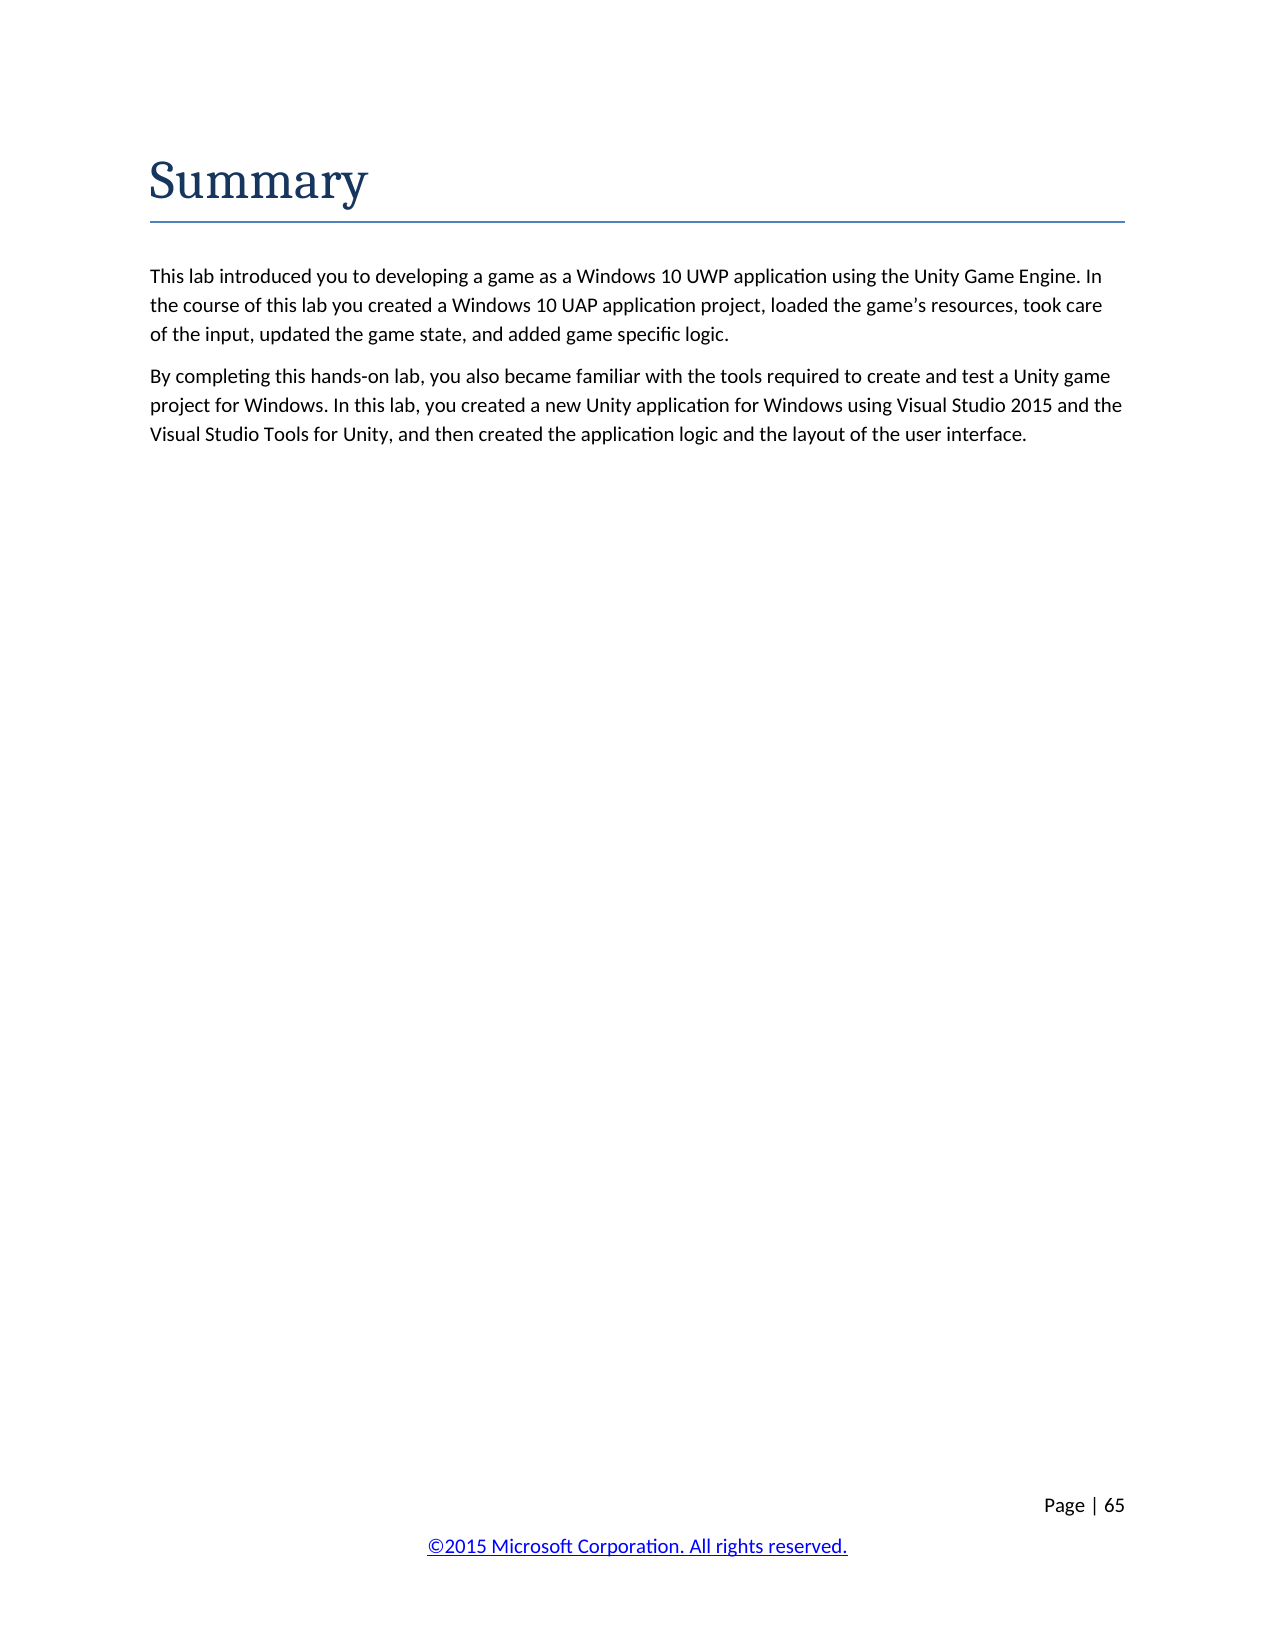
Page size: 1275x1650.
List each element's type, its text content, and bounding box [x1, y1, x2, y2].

text By completing this hands-on lab, you also became familiar with the tools required to create and test a Unity game project for Windows. In this lab, you created a new Unity application for Windows using Visual Studio 2015 and the Visual Studio Tools for Unity, and then created the application logic and the layout of the user interface. [150, 363, 1125, 447]
text Summary [150, 150, 1125, 221]
text This lab introduced you to developing a game as a Windows 10 UWP application using the Unity Game Engine. In the course of this lab you created a Windows 10 UAP application project, loaded the game’s resources, took care of the input, updated the game state, and added game specific logic. [150, 263, 1125, 347]
